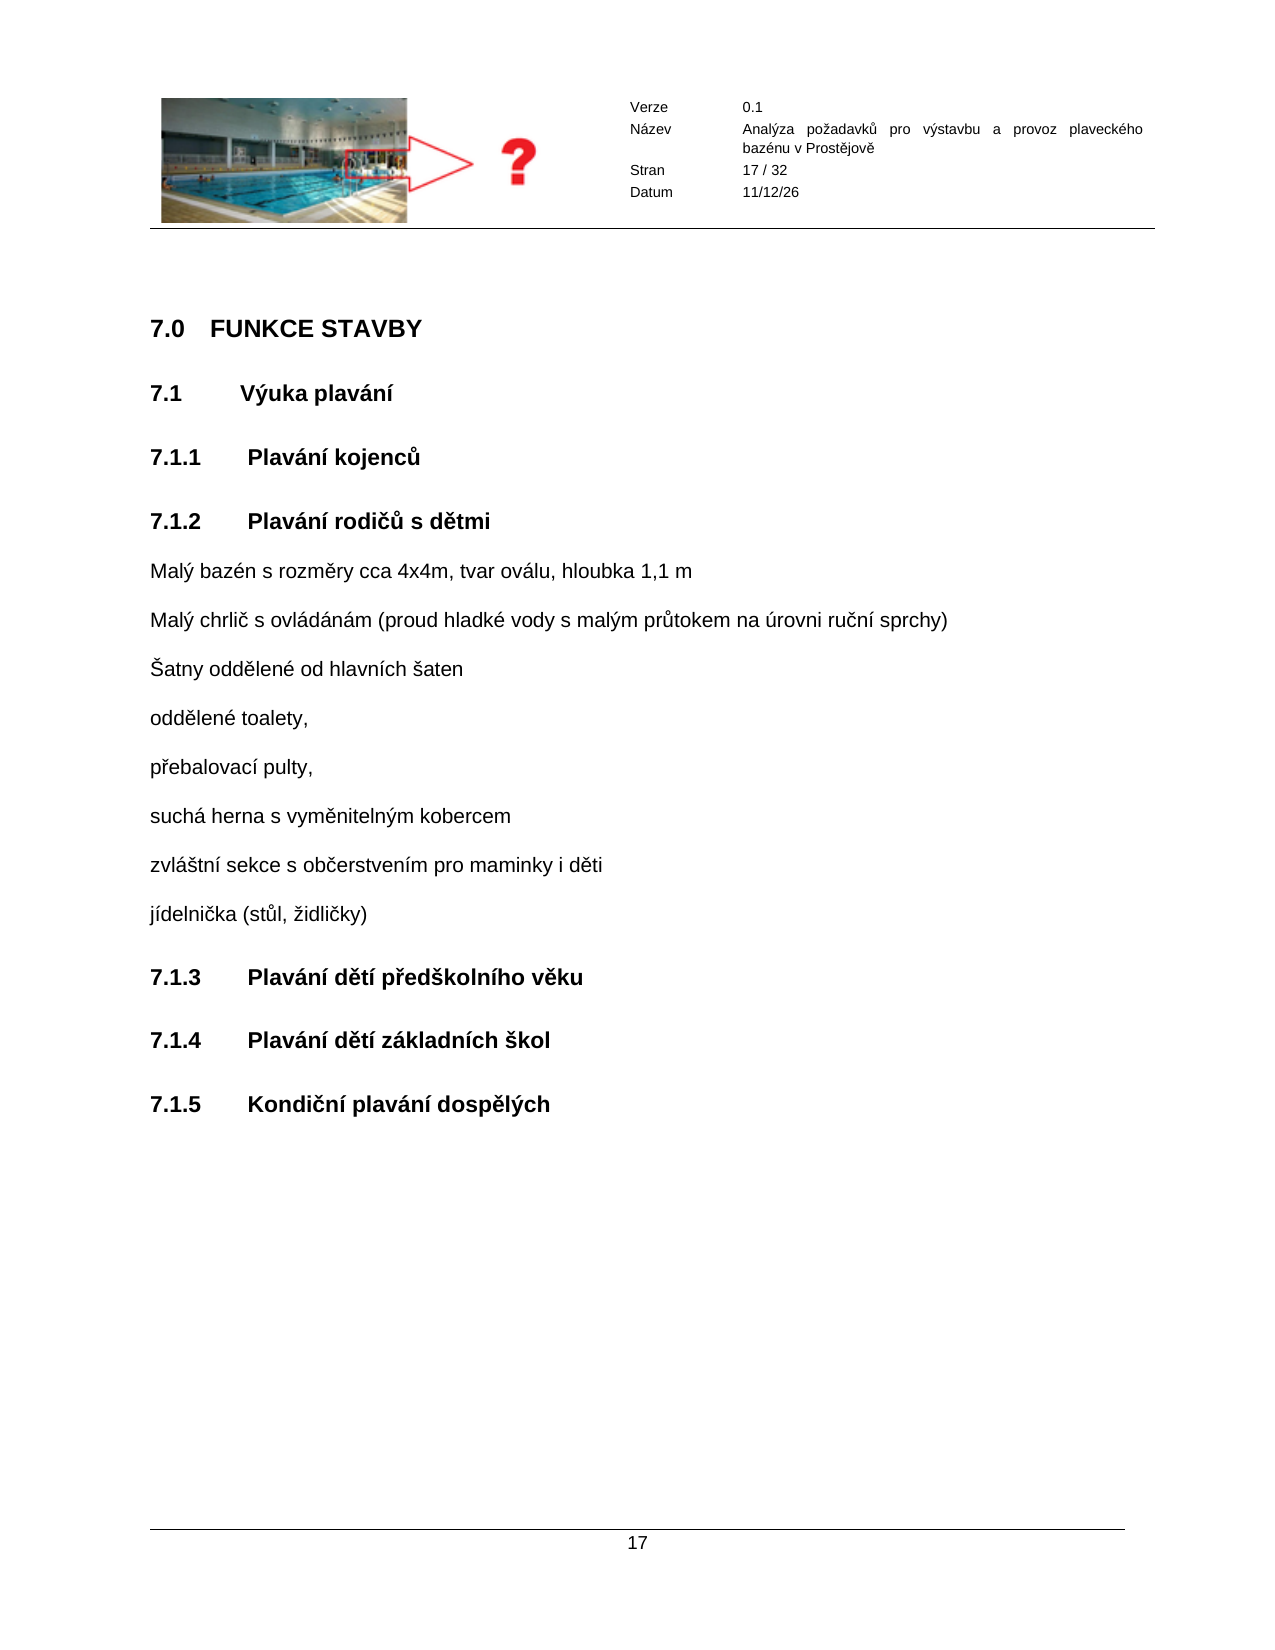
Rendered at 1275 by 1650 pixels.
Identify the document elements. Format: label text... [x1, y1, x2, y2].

text Malý chrlič s ovládánám (proud hladké vody s malým průtokem na úrovni ruční sprchy) [150, 608, 1125, 632]
subtitle Plavání rodičů s dětmi [150, 508, 1125, 534]
subtitle Kondiční plavání dospělých [150, 1091, 1125, 1118]
text Malý bazén s rozměry cca 4x4m, tvar oválu, hloubka 1,1 m [150, 559, 1125, 583]
text Šatny oddělené od hlavních šaten [150, 657, 1125, 681]
picture [161, 98, 619, 223]
text suchá herna s vyměnitelným kobercem [150, 804, 1125, 828]
subtitle Plavání dětí základních škol [150, 1027, 1125, 1054]
text zvláštní sekce s občerstvením pro maminky i děti [150, 853, 1125, 877]
text jídelnička (stůl, židličky) [150, 902, 1125, 926]
subtitle funkce stavby [150, 314, 1125, 343]
subtitle Plavání dětí předškolního věku [150, 963, 1125, 990]
text oddělené toalety, [150, 706, 1125, 730]
subtitle Plavání kojenců [150, 444, 1125, 471]
text přebalovací pulty, [150, 755, 1125, 779]
subtitle Výuka plavání [150, 380, 1125, 407]
